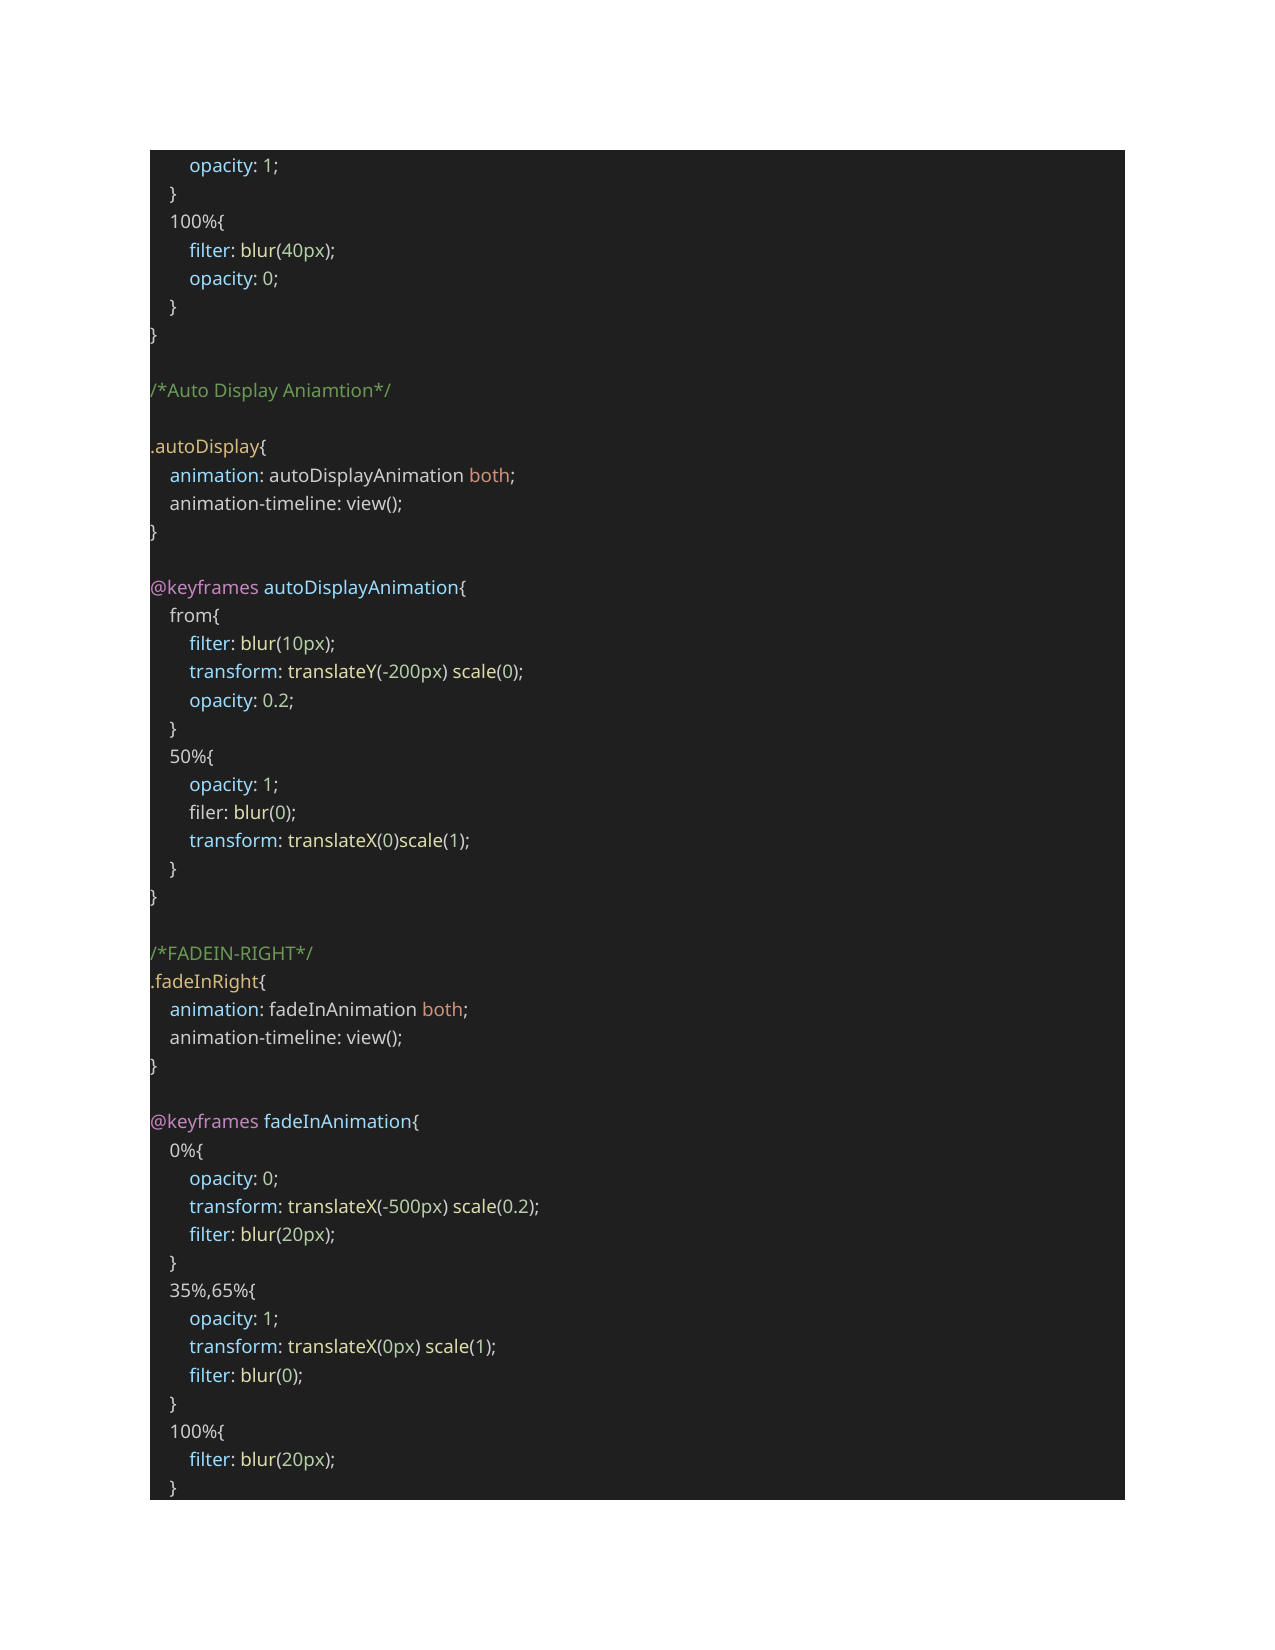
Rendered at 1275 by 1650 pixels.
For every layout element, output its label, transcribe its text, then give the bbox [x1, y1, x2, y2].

text .fadeInRight{ [150, 966, 1125, 994]
text filter: blur(20px); [150, 1444, 1125, 1472]
text filer: blur(0); [150, 797, 1125, 825]
text } [150, 1247, 1125, 1275]
text } [150, 853, 1125, 881]
text opacity: 1; [150, 150, 1125, 178]
text } [150, 319, 1125, 347]
text filter: blur(10px); [150, 628, 1125, 656]
text /*FADEIN-RIGHT*/ [150, 937, 1125, 966]
text filter: blur(40px); [150, 234, 1125, 262]
text animation-timeline: view(); [150, 1022, 1125, 1050]
text .autoDisplay{ [150, 431, 1125, 459]
text animation: fadeInAnimation both; [150, 994, 1125, 1022]
text } [150, 1387, 1125, 1416]
text filter: blur(20px); [150, 1219, 1125, 1247]
text transform: translateX(0px) scale(1); [150, 1331, 1125, 1359]
text animation: autoDisplayAnimation both; [150, 459, 1125, 487]
text } [150, 291, 1125, 319]
text @keyframes fadeInAnimation{ [150, 1106, 1125, 1134]
text @keyframes autoDisplayAnimation{ [150, 572, 1125, 600]
text opacity: 0; [150, 262, 1125, 291]
text /*Auto Display Aniamtion*/ [150, 375, 1125, 403]
text filter: blur(0); [150, 1359, 1125, 1387]
text } [150, 881, 1125, 909]
text transform: translateY(-200px) scale(0); [150, 656, 1125, 684]
text } [150, 1472, 1125, 1500]
text opacity: 0.2; [150, 684, 1125, 712]
text 100%{ [150, 1416, 1125, 1444]
text } [150, 712, 1125, 741]
text 35%,65%{ [150, 1275, 1125, 1303]
text from{ [150, 600, 1125, 628]
text opacity: 1; [150, 1303, 1125, 1331]
text 100%{ [150, 206, 1125, 234]
text transform: translateX(-500px) scale(0.2); [150, 1191, 1125, 1219]
text 50%{ [150, 741, 1125, 769]
text 0%{ [150, 1134, 1125, 1162]
text transform: translateX(0)scale(1); [150, 825, 1125, 853]
text opacity: 1; [150, 769, 1125, 797]
text opacity: 0; [150, 1162, 1125, 1191]
text } [150, 516, 1125, 544]
text } [150, 1050, 1125, 1078]
text animation-timeline: view(); [150, 487, 1125, 516]
text } [150, 178, 1125, 206]
